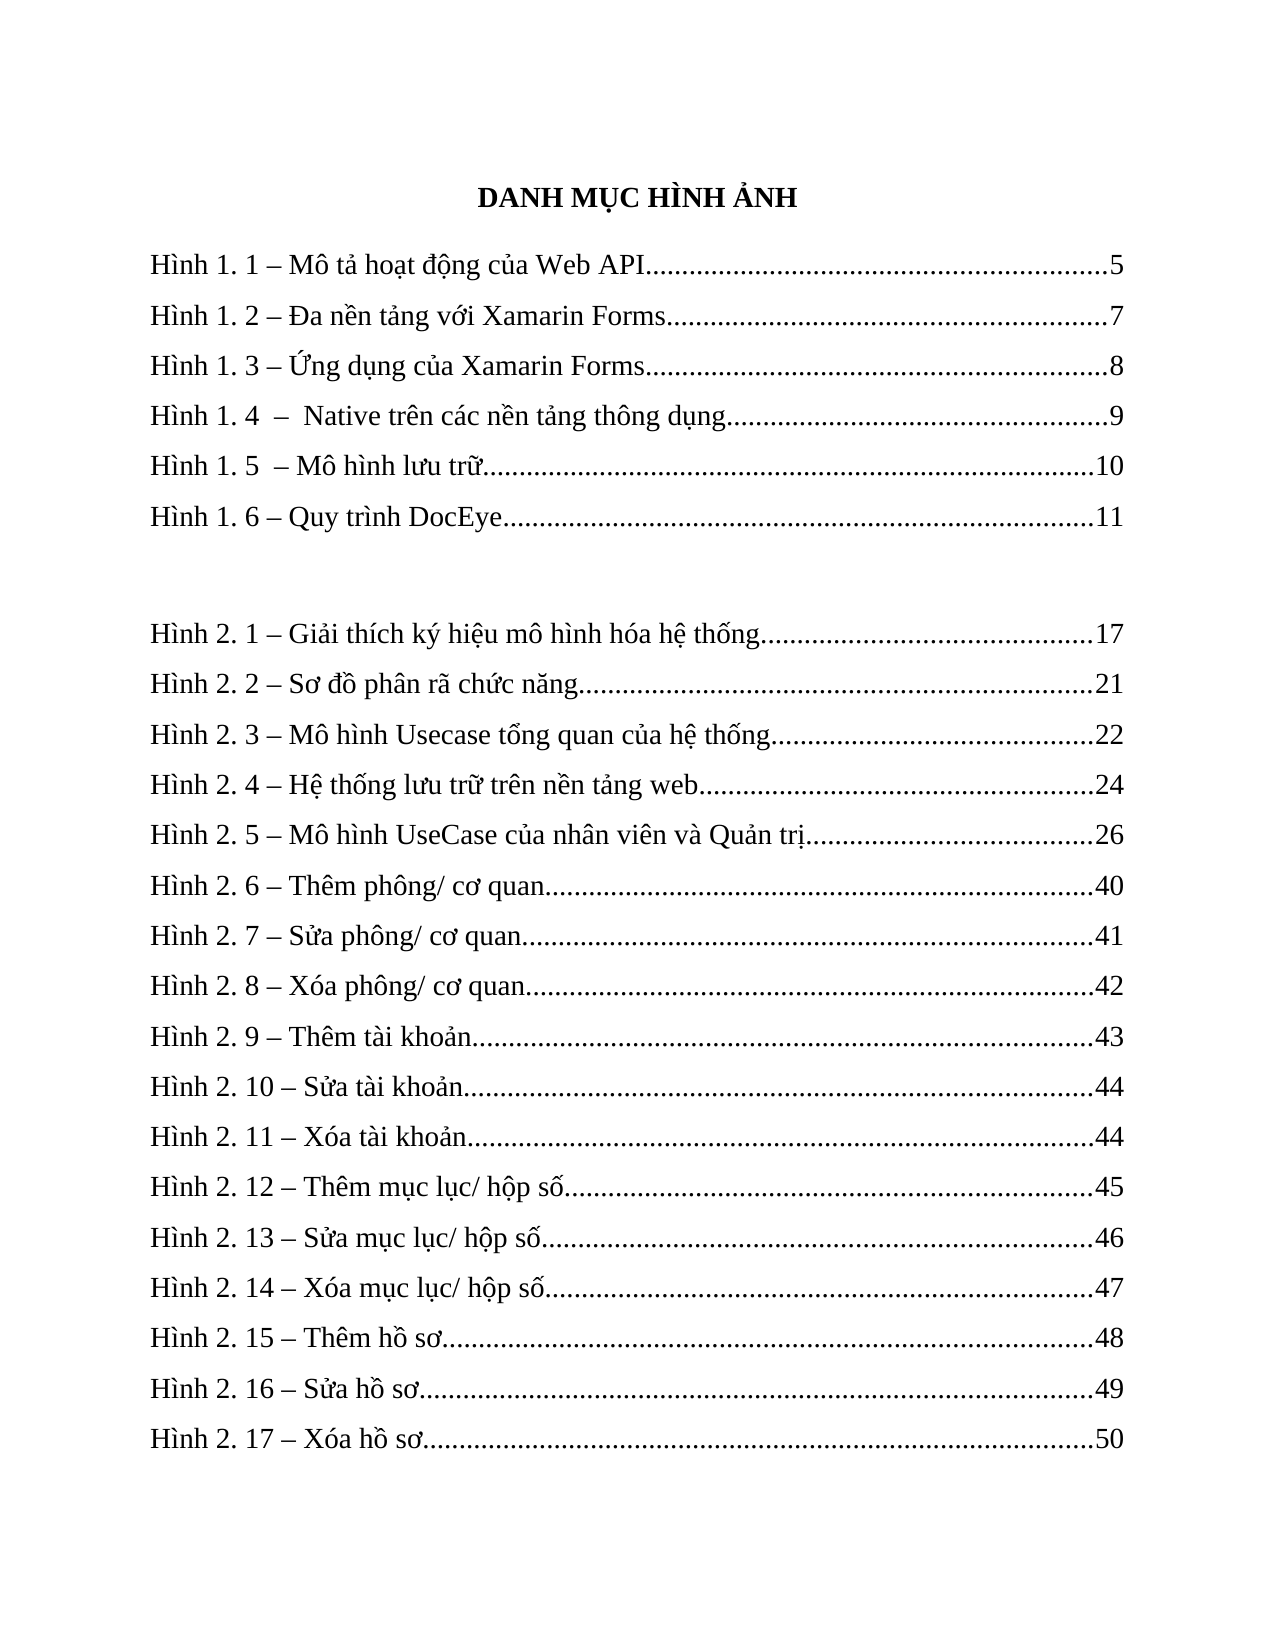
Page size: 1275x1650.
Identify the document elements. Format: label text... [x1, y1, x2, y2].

text DANH MỤC HÌNH ẢNH [150, 180, 1125, 214]
text Hình 2. 7 – Sửa phông/ cơ quan 41 [150, 918, 1125, 952]
text Hình 2. 17 – Xóa hồ sơ 50 [150, 1421, 1125, 1455]
text Hình 2. 13 – Sửa mục lục/ hộp số 46 [150, 1220, 1125, 1253]
text Hình 1. 2 – Đa nền tảng với Xamarin Forms 7 [150, 298, 1125, 331]
text Hình 2. 2 – Sơ đồ phân rã chức năng 21 [150, 666, 1125, 700]
text Hình 1. 6 – Quy trình DocEye 11 [150, 499, 1125, 532]
text Hình 2. 5 – Mô hình UseCase của nhân viên và Quản trị 26 [150, 817, 1125, 851]
text Hình 1. 4 – Native trên các nền tảng thông dụng 9 [150, 398, 1125, 432]
text Hình 2. 1 – Giải thích ký hiệu mô hình hóa hệ thống 17 [150, 616, 1125, 650]
text Hình 2. 15 – Thêm hồ sơ 48 [150, 1321, 1125, 1354]
text Hình 2. 14 – Xóa mục lục/ hộp số 47 [150, 1270, 1125, 1304]
text Hình 2. 12 – Thêm mục lục/ hộp số 45 [150, 1169, 1125, 1203]
text Hình 2. 4 – Hệ thống lưu trữ trên nền tảng web 24 [150, 767, 1125, 801]
text Hình 2. 8 – Xóa phông/ cơ quan 42 [150, 968, 1125, 1002]
text Hình 2. 3 – Mô hình Usecase tổng quan của hệ thống 22 [150, 717, 1125, 750]
text Hình 2. 10 – Sửa tài khoản 44 [150, 1069, 1125, 1102]
text Hình 1. 5 – Mô hình lưu trữ 10 [150, 448, 1125, 482]
text Hình 2. 11 – Xóa tài khoản 44 [150, 1119, 1125, 1153]
text Hình 2. 6 – Thêm phông/ cơ quan 40 [150, 868, 1125, 901]
text Hình 2. 9 – Thêm tài khoản 43 [150, 1019, 1125, 1052]
text Hình 2. 16 – Sửa hồ sơ 49 [150, 1371, 1125, 1404]
text Hình 1. 1 – Mô tả hoạt động của Web API 5 [150, 247, 1125, 281]
text Hình 1. 3 – Ứng dụng của Xamarin Forms 8 [150, 348, 1125, 381]
